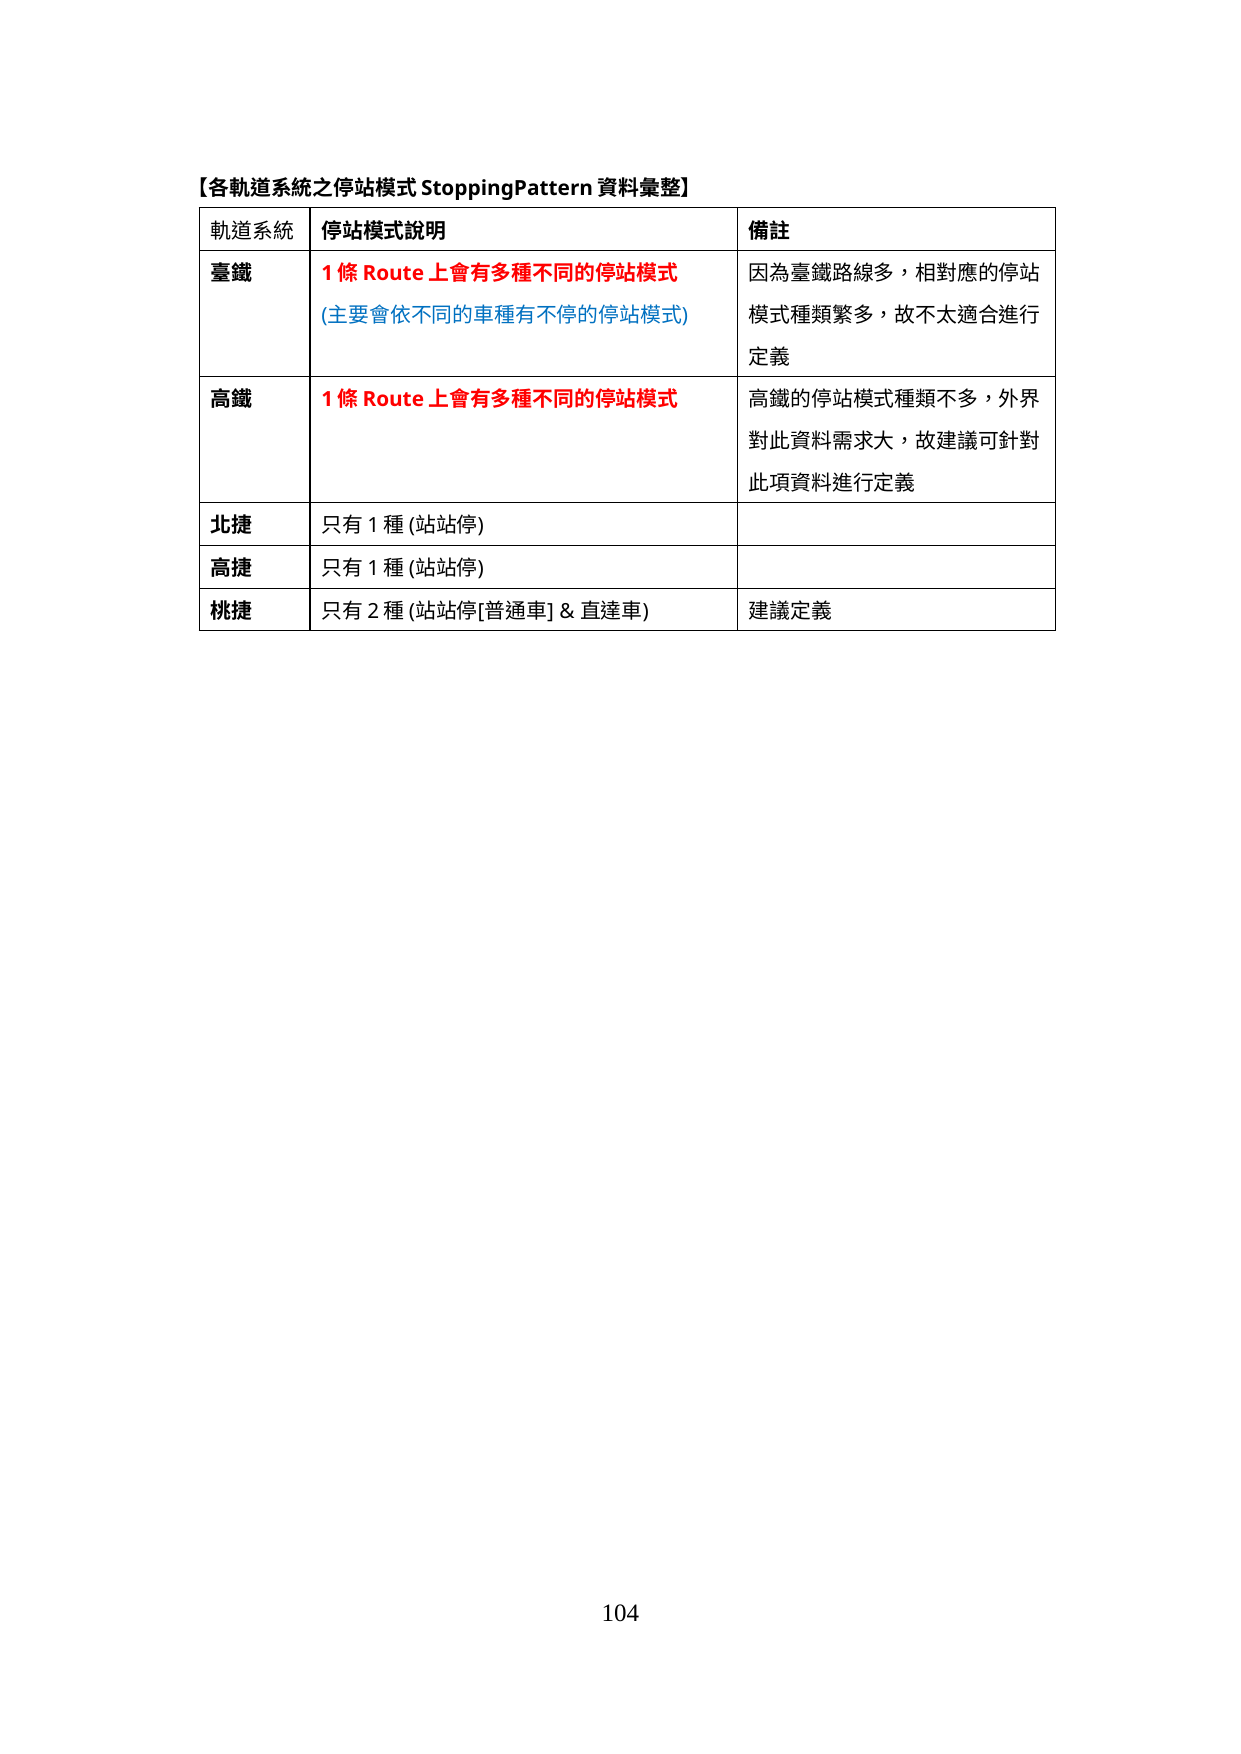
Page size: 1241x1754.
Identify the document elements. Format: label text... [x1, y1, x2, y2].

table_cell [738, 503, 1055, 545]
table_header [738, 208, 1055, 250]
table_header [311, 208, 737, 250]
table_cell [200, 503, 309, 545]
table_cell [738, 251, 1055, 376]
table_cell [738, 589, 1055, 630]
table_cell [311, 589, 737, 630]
text 【各軌道系統之停站模式StoppingPattern資料彙整】 [187, 166, 1053, 207]
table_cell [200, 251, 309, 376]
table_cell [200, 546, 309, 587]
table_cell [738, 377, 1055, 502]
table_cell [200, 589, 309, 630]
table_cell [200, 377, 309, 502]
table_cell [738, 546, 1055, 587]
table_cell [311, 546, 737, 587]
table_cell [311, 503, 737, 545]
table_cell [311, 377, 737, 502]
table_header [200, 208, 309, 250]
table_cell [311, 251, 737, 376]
